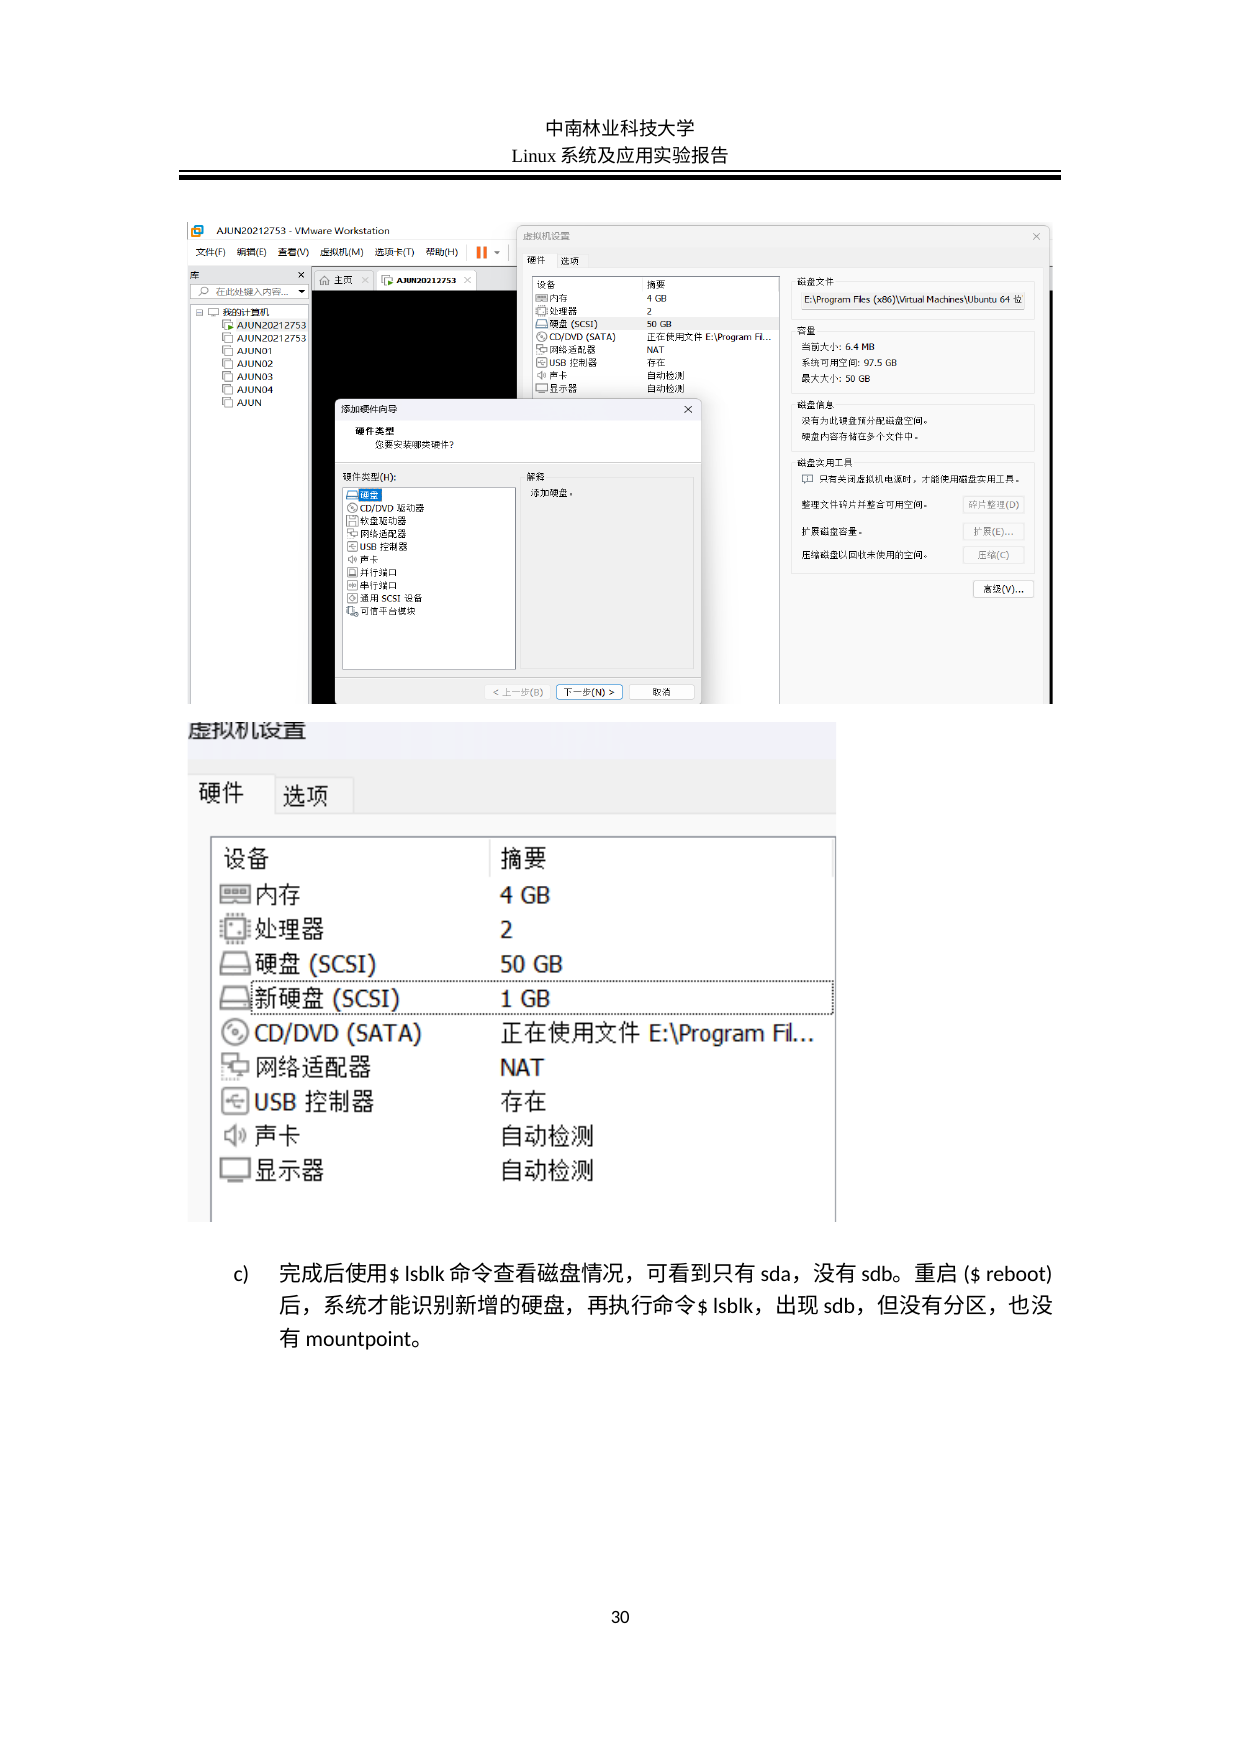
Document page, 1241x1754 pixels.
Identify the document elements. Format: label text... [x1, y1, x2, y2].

picture [187, 222, 1053, 704]
list 完成后使用$ lsblk 命令查看磁盘情况，可看到只有sda，没有sdb。重启 ($ reboot) 后，系统才能识别新增的硬盘，再执行命令$ lsblk，出现sdb，但没有分区，也没有mountpoint。 [233, 1255, 1053, 1353]
picture [187, 722, 837, 1222]
